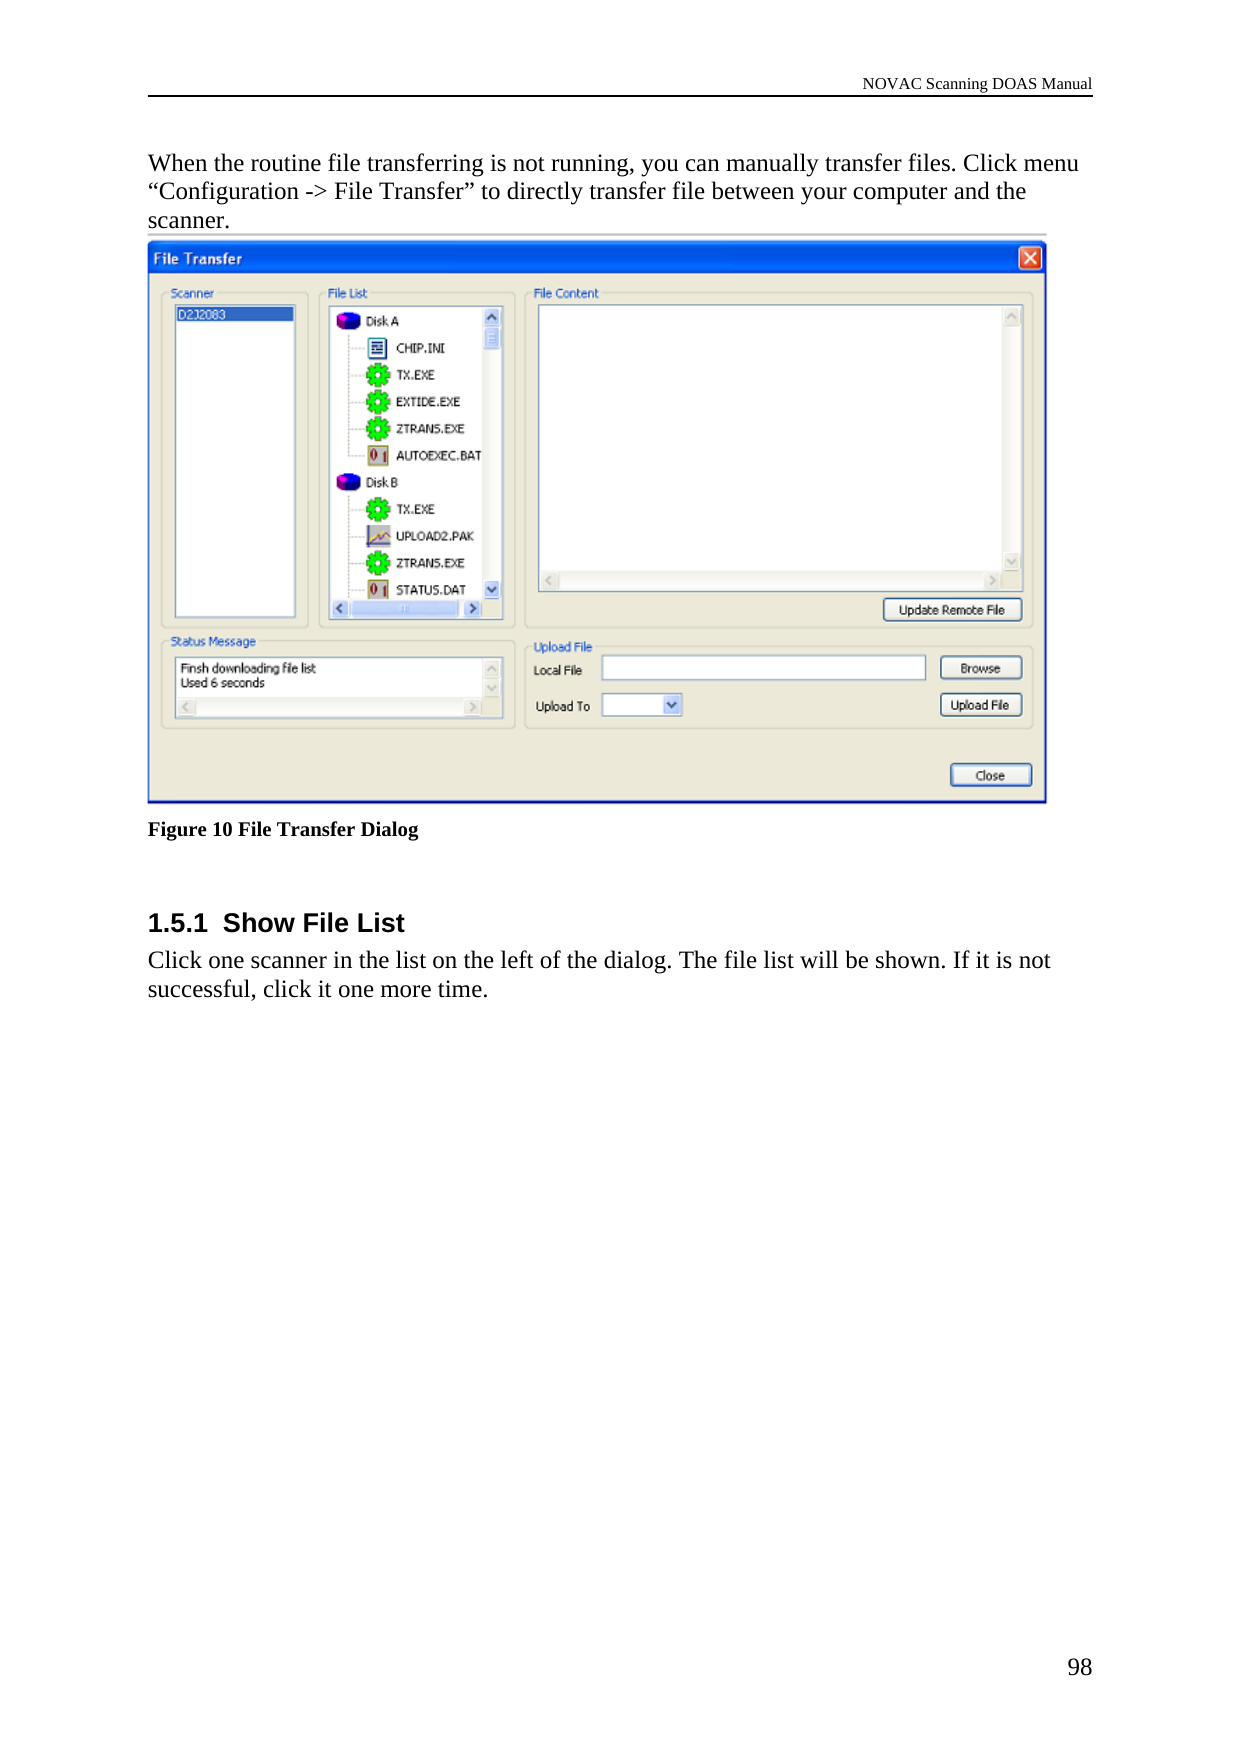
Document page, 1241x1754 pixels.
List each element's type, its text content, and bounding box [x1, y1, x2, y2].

picture [147, 233, 1048, 805]
subtitle Show File List [148, 907, 1093, 939]
text Figure 10 File Transfer Dialog [148, 817, 1093, 841]
text When the routine file transferring is not running, you can manually transfer files. Click menu “Configuration -> File Transfer” to directly transfer file between your computer and the scanner. [148, 148, 1093, 234]
text Click one scanner in the list on the left of the dialog. The file list will be shown. If it is not successful, click it one more time. [148, 945, 1093, 1002]
